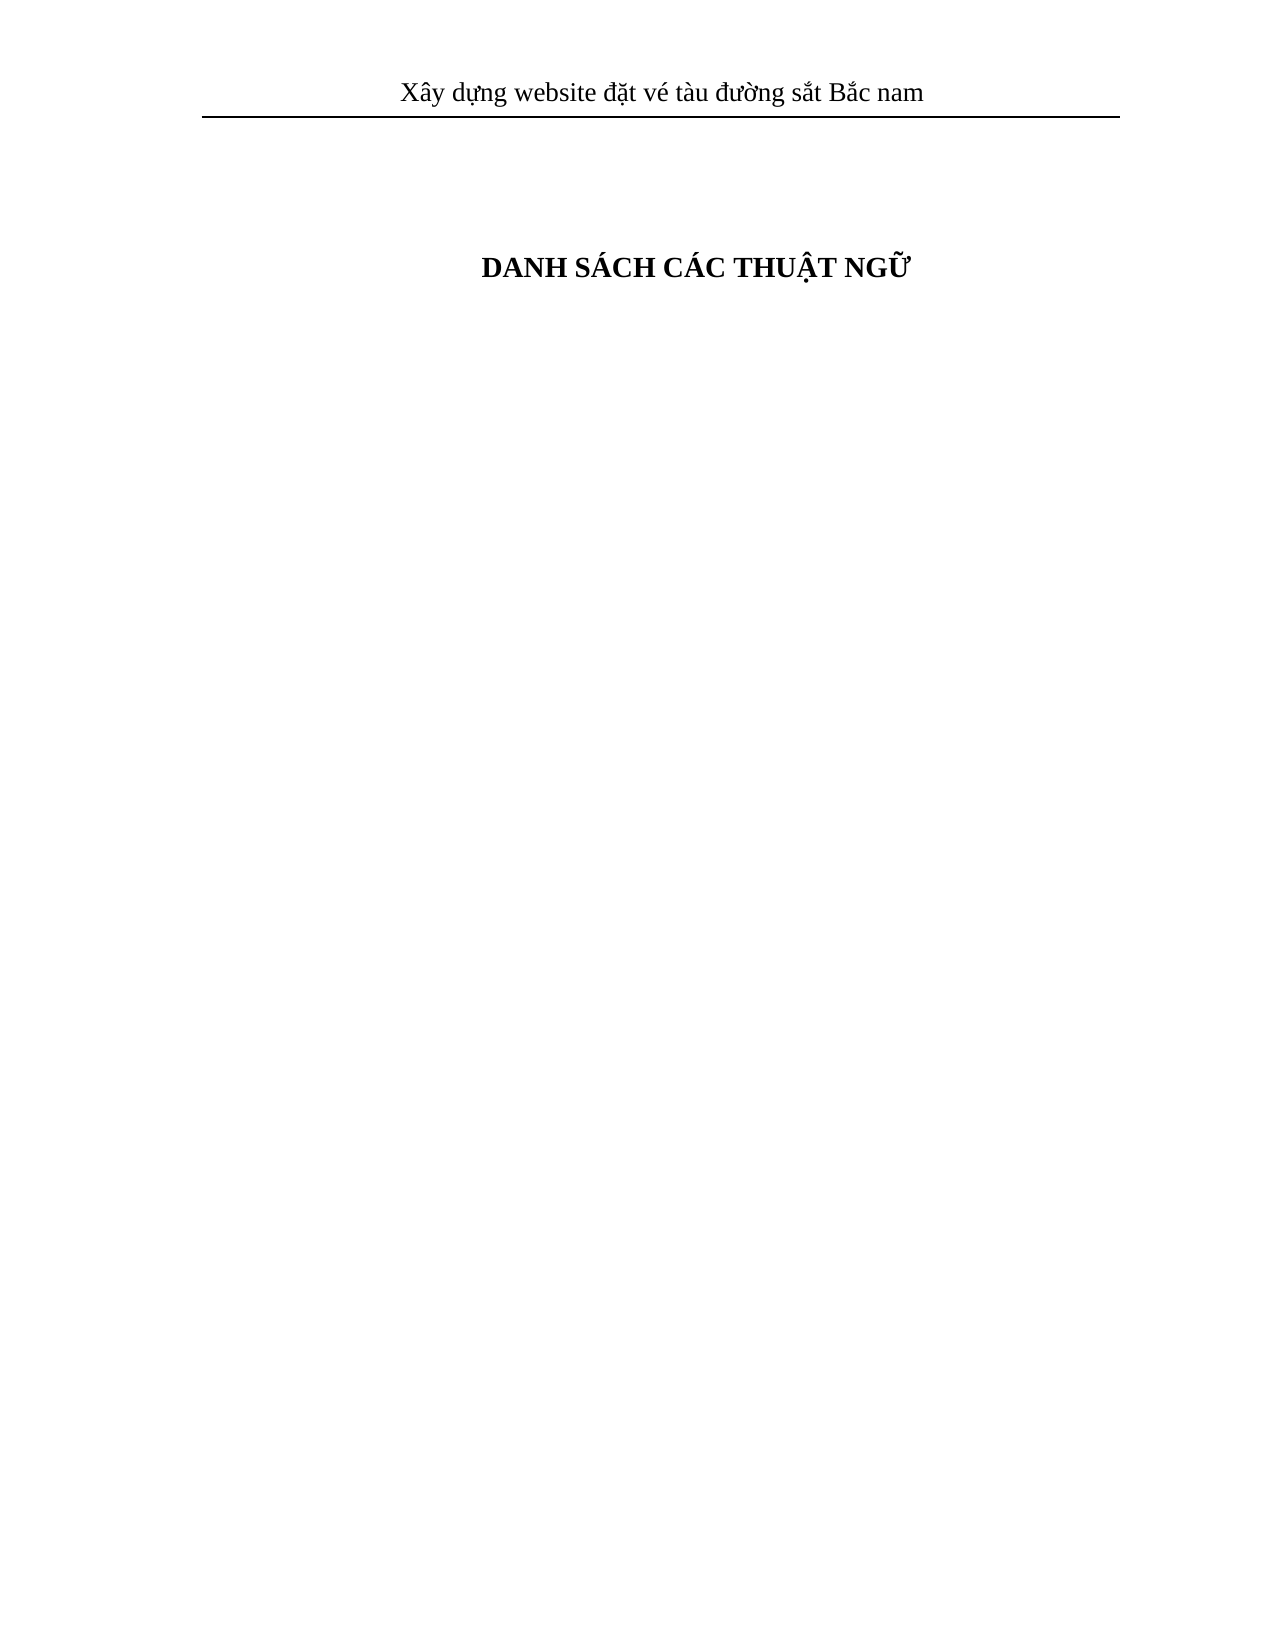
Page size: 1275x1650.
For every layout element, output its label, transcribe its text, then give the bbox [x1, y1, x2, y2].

text DANH SÁCH CÁC THUẬT NGỮ [177, 251, 1156, 284]
